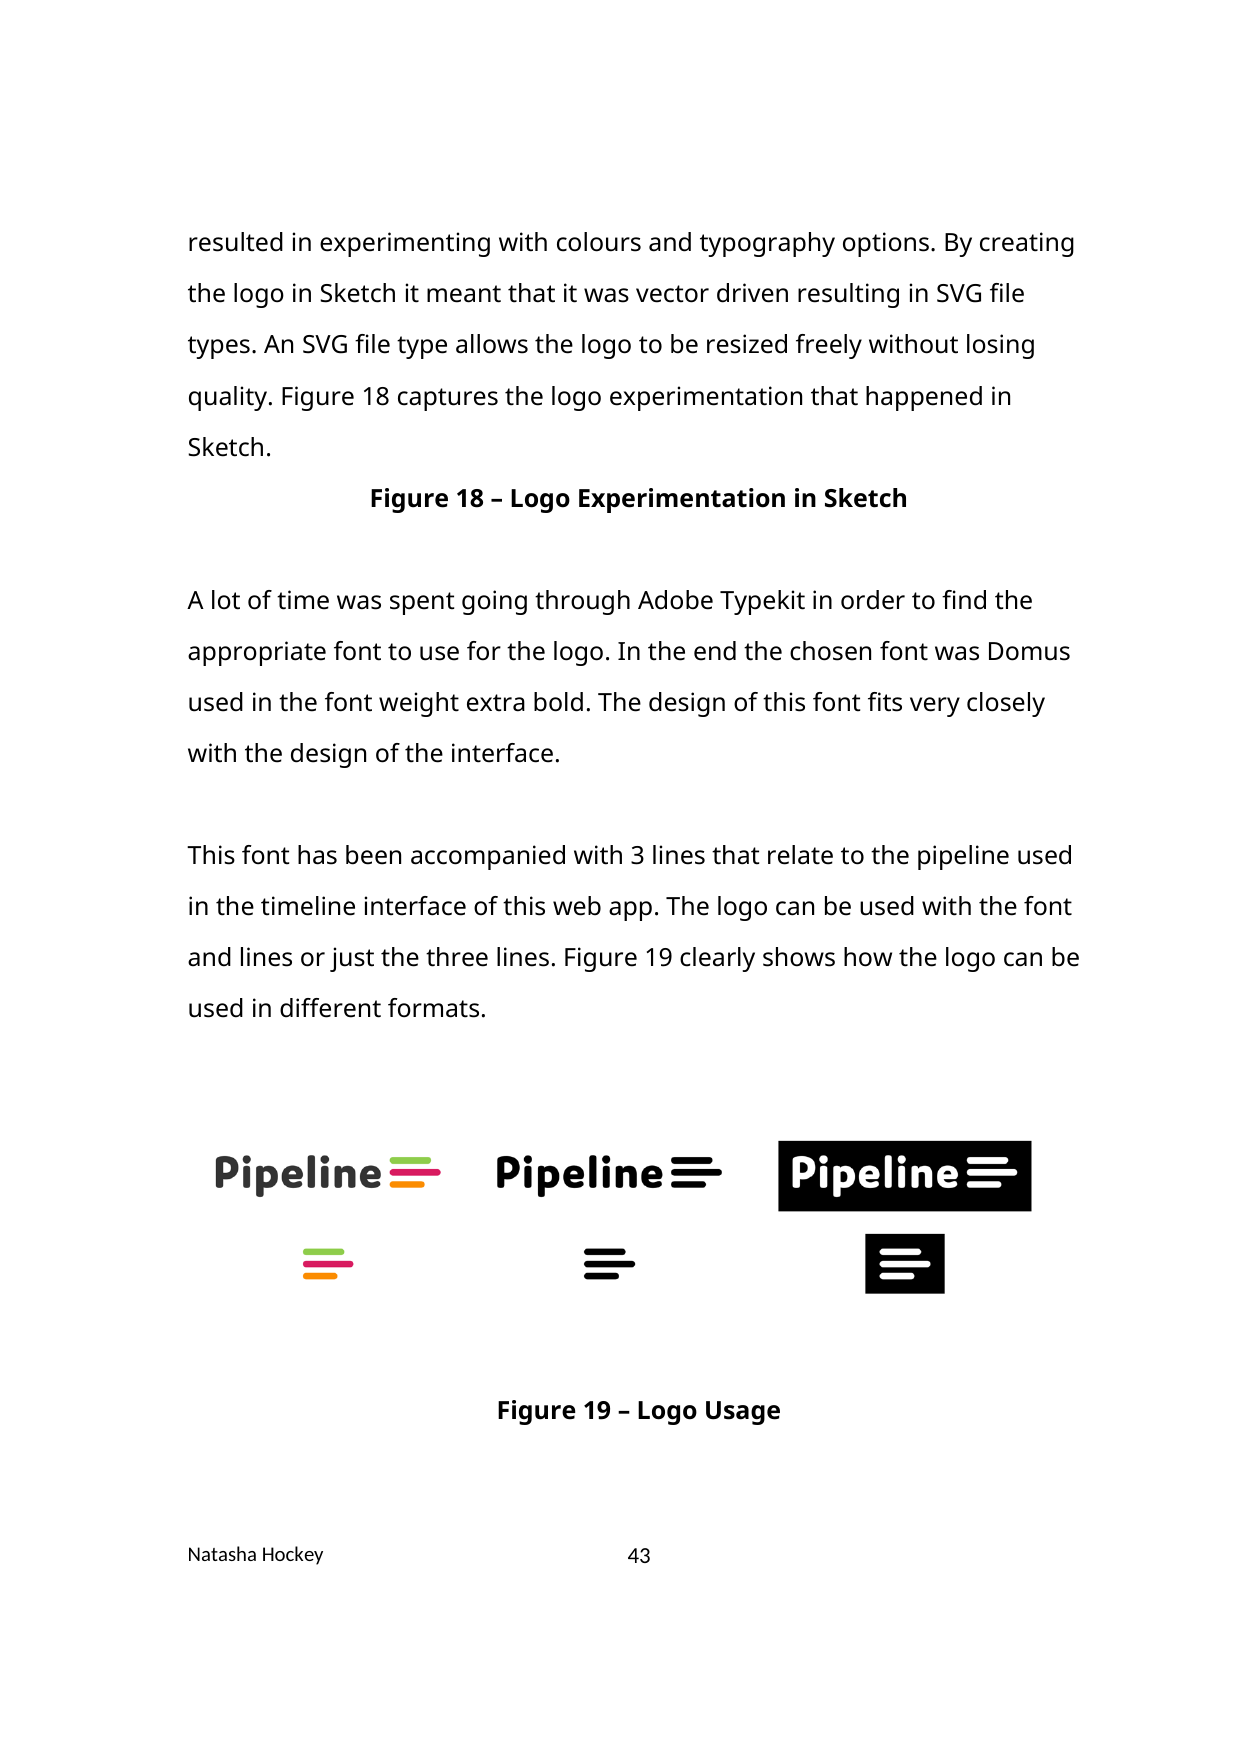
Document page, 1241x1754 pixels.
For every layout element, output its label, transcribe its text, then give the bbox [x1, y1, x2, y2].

text Figure 18 – Logo Experimentation in Sketch [187, 480, 1090, 514]
text This font has been accompanied with 3 lines that relate to the pipeline used in the timeline interface of this web app. The logo can be used with the font and lines or just the three lines. Figure 19 clearly shows how the logo can be used in different formats. [187, 837, 1090, 1025]
picture [187, 1084, 1083, 1348]
text A lot of time was spent going through Adobe Typekit in order to find the appropriate font to use for the logo. In the end the chosen font was Domus used in the font weight extra bold. The design of this font fits very closely with the design of the interface. [187, 582, 1090, 769]
